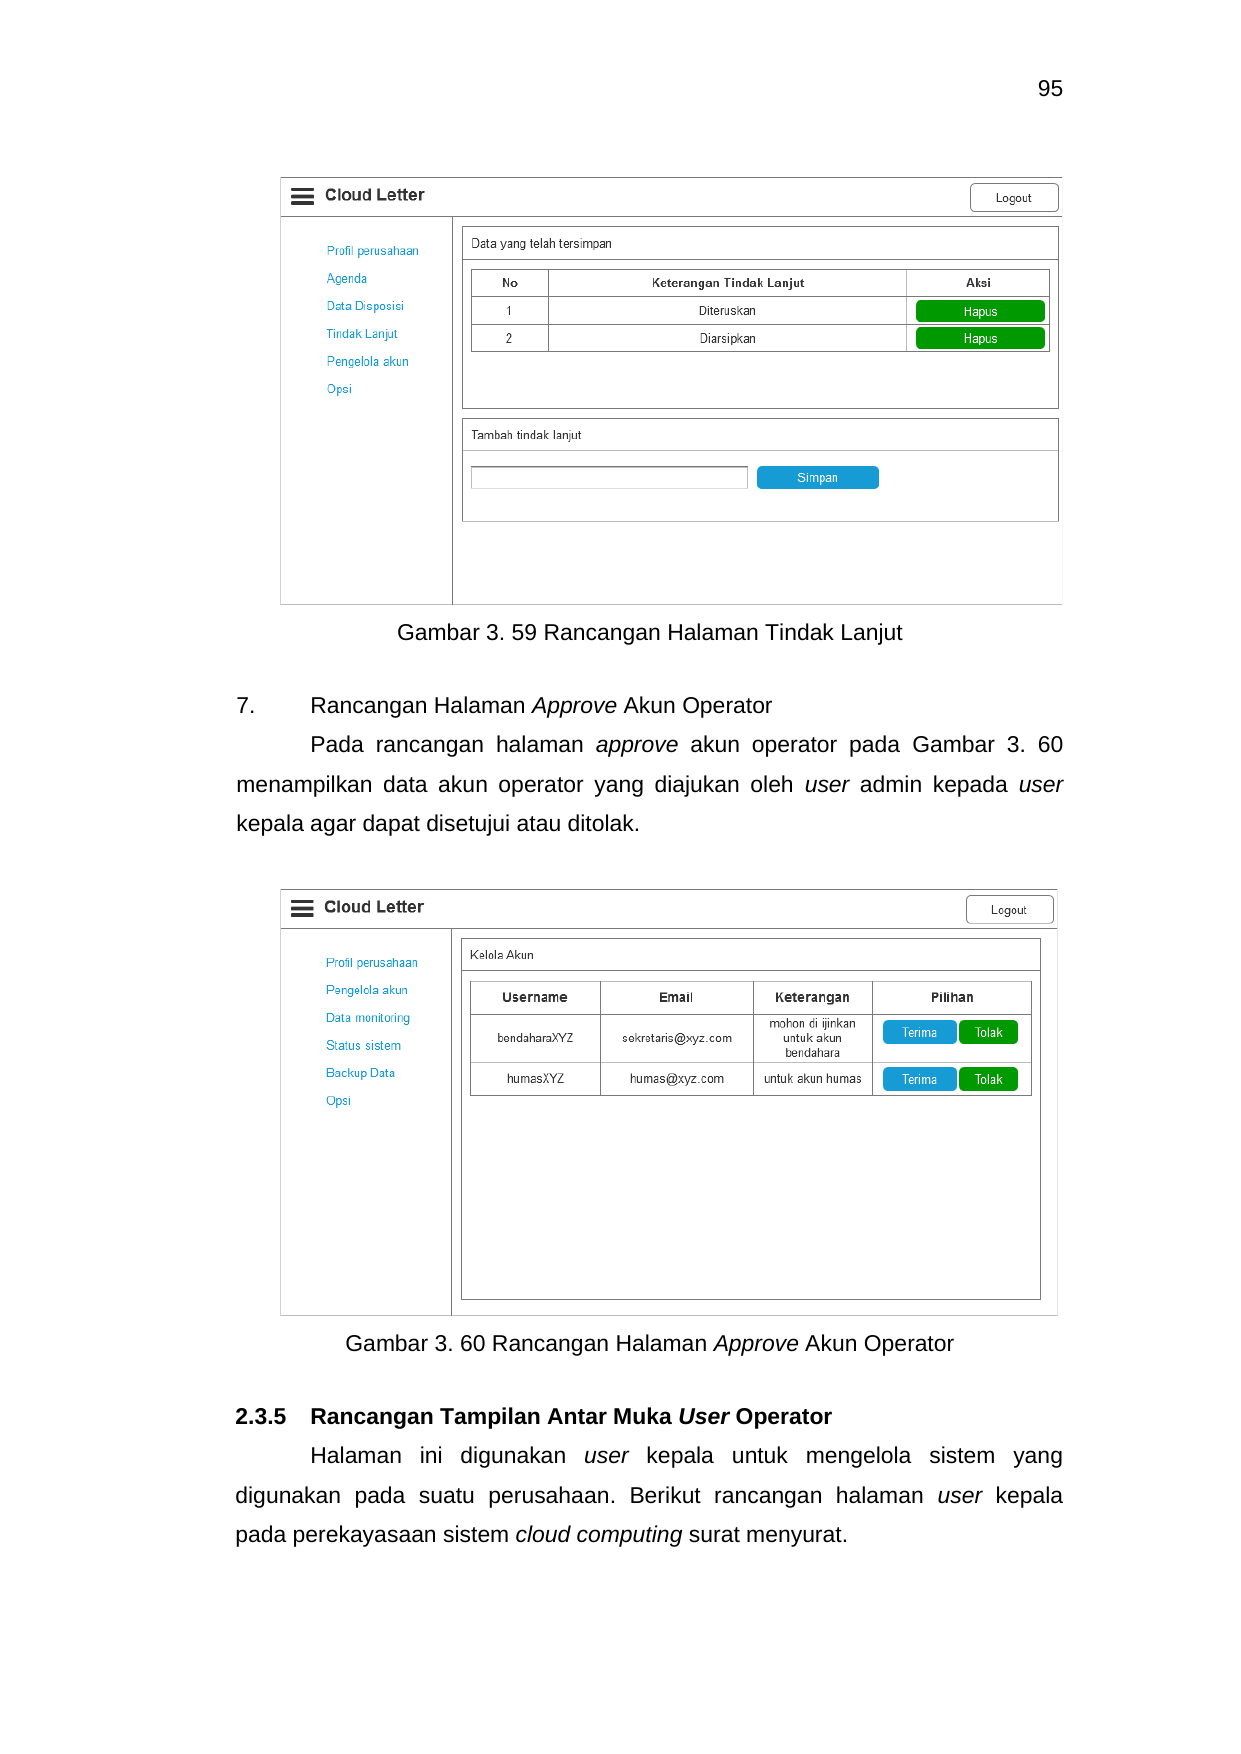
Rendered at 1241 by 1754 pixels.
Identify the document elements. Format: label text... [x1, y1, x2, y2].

text Halaman ini digunakan user kepala untuk mengelola sistem yang digunakan pada suatu perusahaan. Berikut rancangan halaman user kepala pada perekayasaan sistem cloud computing surat menyurat. [235, 1442, 1063, 1548]
picture [280, 889, 1058, 1316]
picture [280, 177, 1063, 605]
list Rancangan Halaman Approve Akun Operator [236, 692, 1063, 718]
list Rancangan Tampilan Antar Muka User Operator [235, 1403, 1063, 1429]
text Gambar 3. 59 Rancangan Halaman Tindak Lanjut [236, 619, 1063, 645]
text Gambar 3. 60 Rancangan Halaman Approve Akun Operator [236, 1330, 1063, 1356]
text Pada rancangan halaman approve akun operator pada Gambar 3. 60 menampilkan data akun operator yang diajukan oleh user admin kepada user kepala agar dapat disetujui atau ditolak. [236, 731, 1063, 837]
